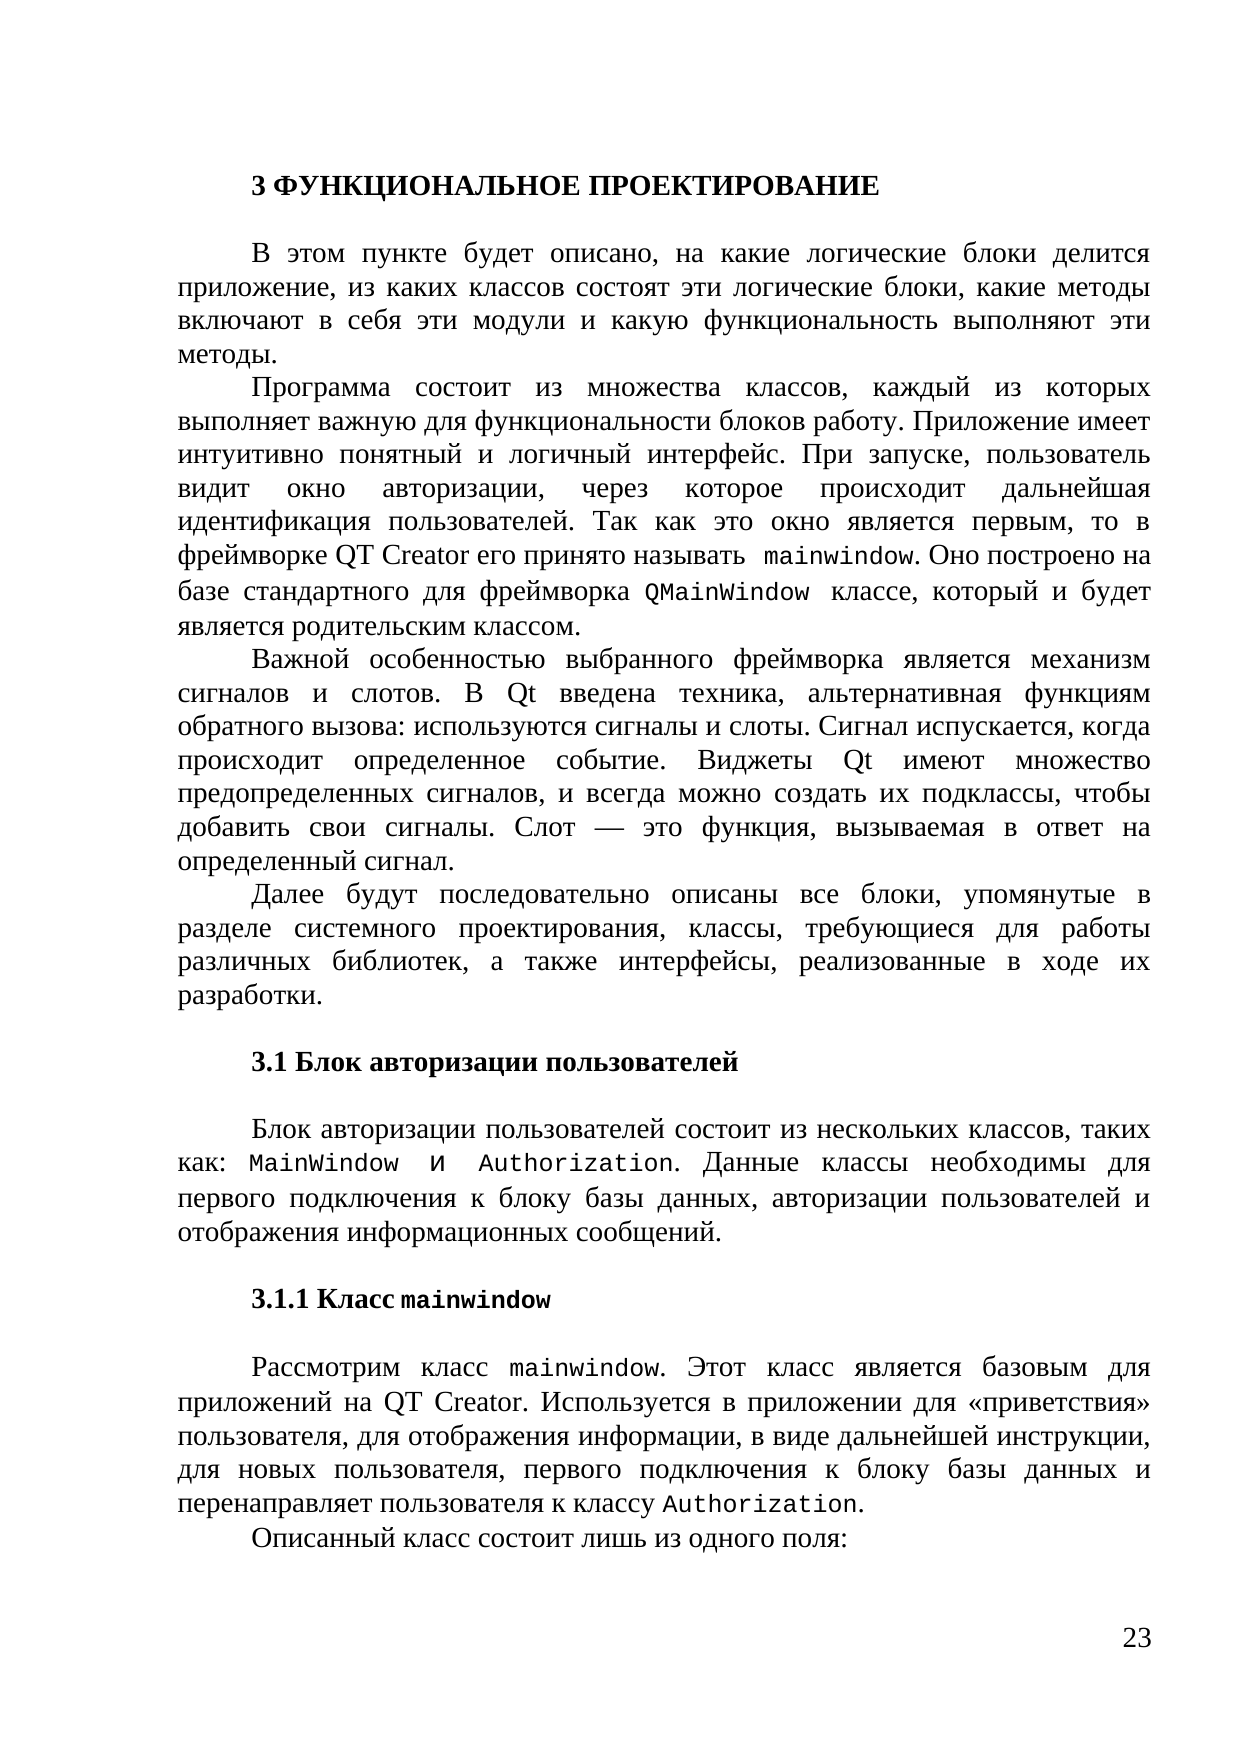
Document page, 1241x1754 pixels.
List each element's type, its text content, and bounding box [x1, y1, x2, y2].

text Важной особенностью выбранного фреймворка является механизм сигналов и слотов. В Qt введена техника, альтернативная функциям обратного вызова: используются сигналы и слоты. Сигнал испускается, когда происходит определенное событие. Виджеты Qt имеют множество предопределенных сигналов, и всегда можно создать их подклассы, чтобы добавить свои сигналы. Слот — это функция, вызываемая в ответ на определенный сигнал. [177, 641, 1152, 876]
text Блок авторизации пользователей состоит из нескольких классов, таких как: MainWindow и Authorization. Данные классы необходимы для первого подключения к блоку базы данных, авторизации пользователей и отображения информационных сообщений. [177, 1111, 1152, 1248]
subtitle 3.1 Блок авторизации пользователей [251, 1044, 1152, 1077]
text Программа состоит из множества классов, каждый из которых выполняет важную для функциональности блоков работу. Приложение имеет интуитивно понятный и логичный интерфейс. При запуске, пользователь видит окно авторизации, через которое происходит дальнейшая идентификация пользователей. Так как это окно является первым, то в фреймворке QT Creator его принято называть mainwindow. Оно построено на базе стандартного для фреймворка QMainWindow классе, который и будет является родительским классом. [177, 369, 1152, 641]
text Далее будут последовательно описаны все блоки, упомянутые в разделе системного проектирования, классы, требующиеся для работы различных библиотек, а также интерфейсы, реализованные в ходе их разработки. [177, 876, 1152, 1010]
text Описанный класс состоит лишь из одного поля: [177, 1520, 1152, 1553]
subtitle 3.1.1 Класс mainwindow [177, 1281, 1152, 1316]
text В этом пункте будет описано, на какие логические блоки делится приложение, из каких классов состоят эти логические блоки, какие методы включают в себя эти модули и какую функциональность выполняют эти методы. [177, 235, 1152, 369]
text Рассмотрим класс mainwindow. Этот класс является базовым для приложений на QT Creator. Используется в приложении для «приветствия» пользователя, для отображения информации, в виде дальнейшей инструкции, для новых пользователя, первого подключения к блоку базы данных и перенаправляет пользователя к классу Authorization. [177, 1349, 1152, 1520]
subtitle 3 ФУНКЦИОНАЛЬНОЕ ПРОЕКТИРОВАНИЕ [177, 168, 1152, 202]
